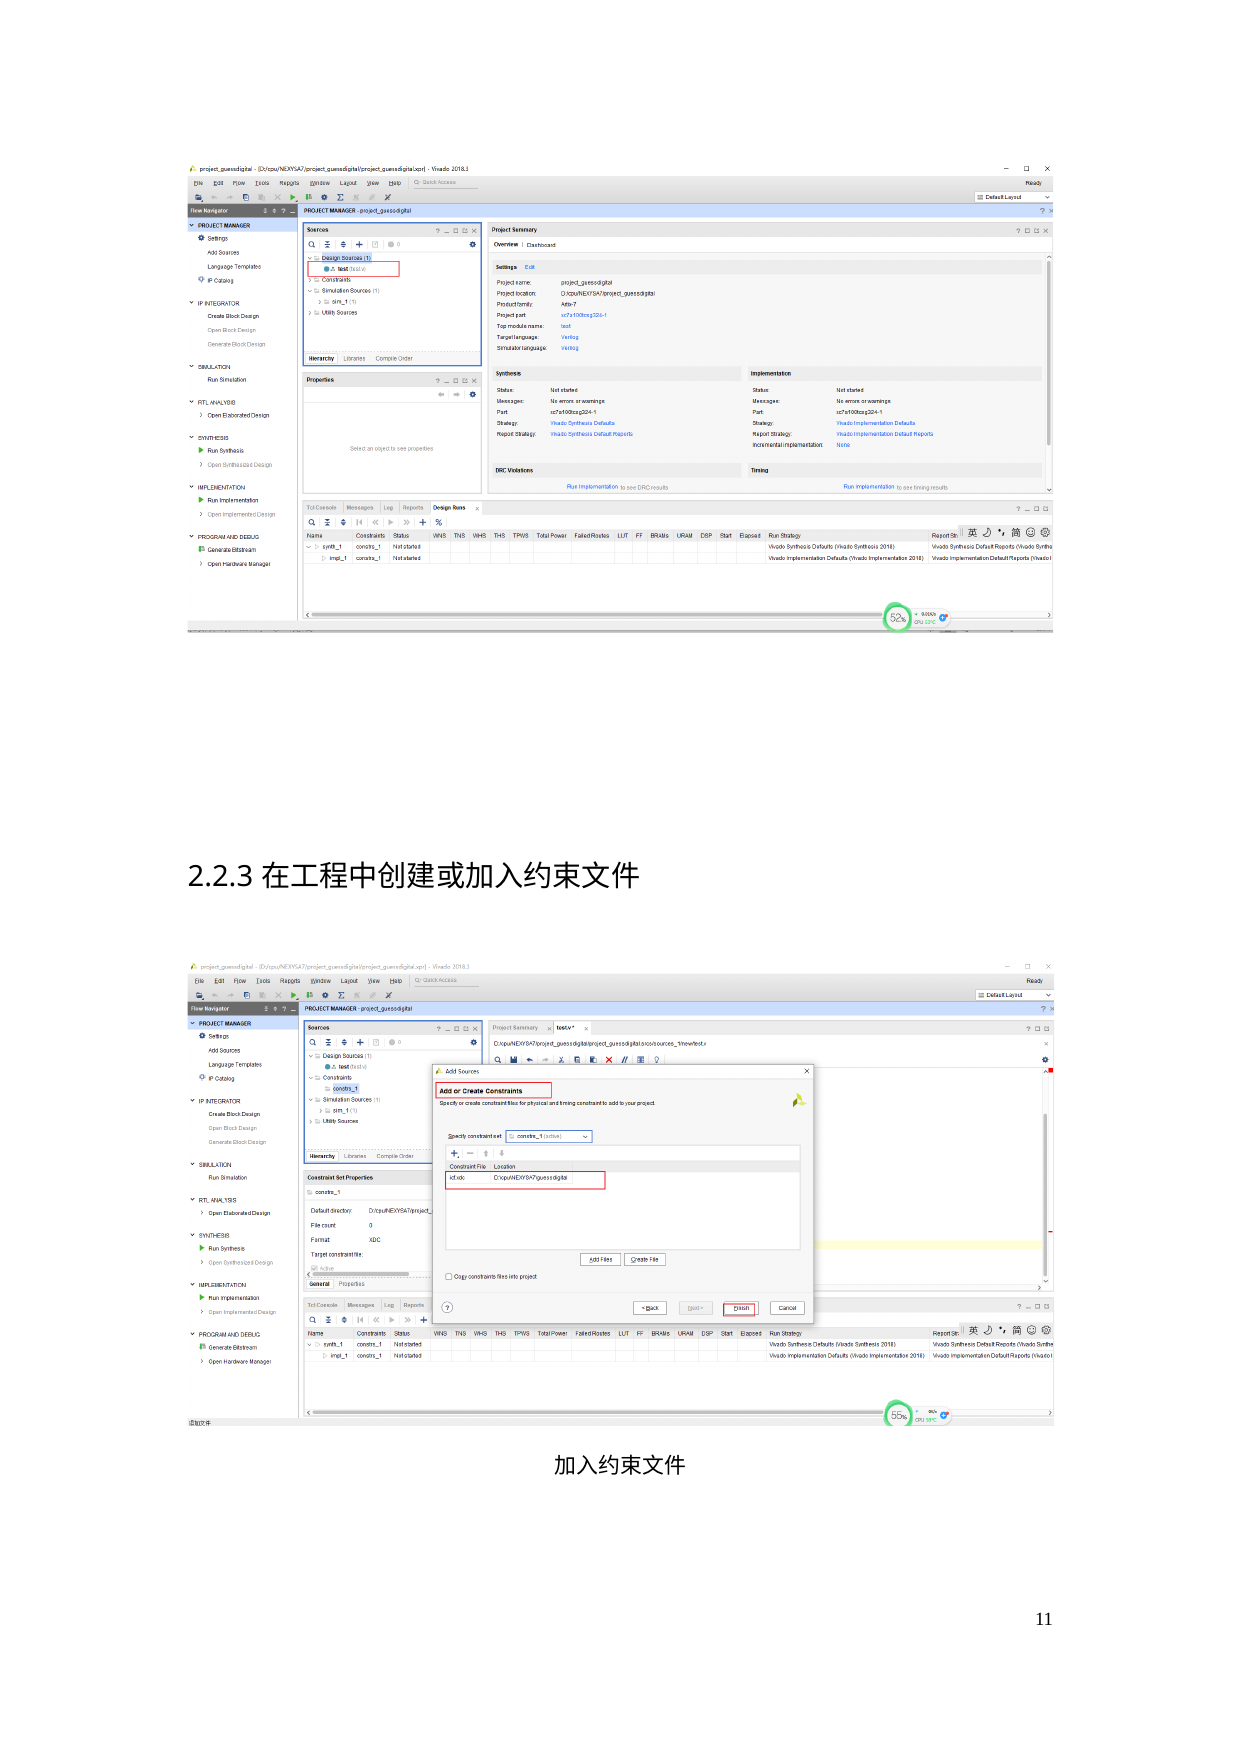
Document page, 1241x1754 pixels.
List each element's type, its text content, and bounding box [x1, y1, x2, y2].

text 2.2.3 在工程中创建或加入约束文件 [187, 841, 1053, 906]
text 加入约束文件 [187, 1447, 1053, 1480]
picture [187, 960, 1055, 1426]
picture [187, 162, 1054, 633]
